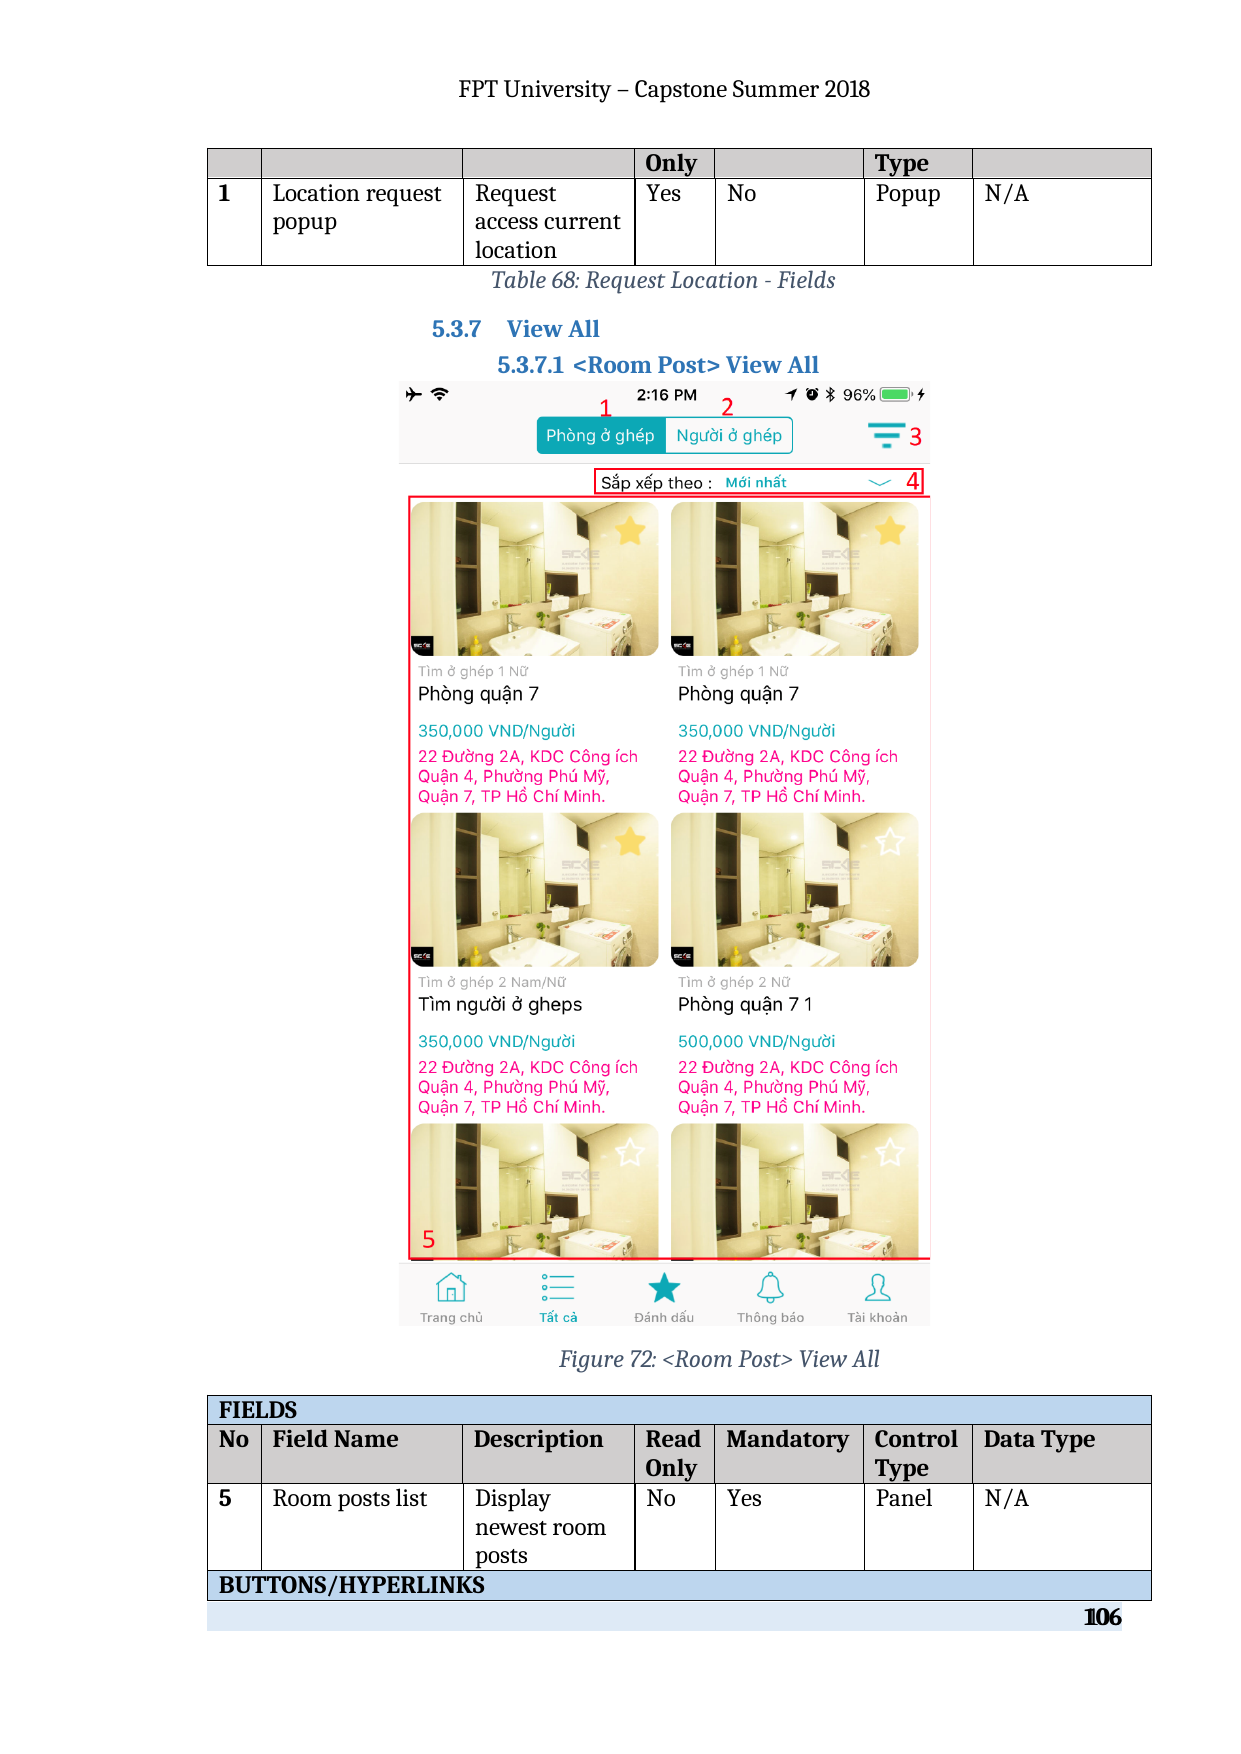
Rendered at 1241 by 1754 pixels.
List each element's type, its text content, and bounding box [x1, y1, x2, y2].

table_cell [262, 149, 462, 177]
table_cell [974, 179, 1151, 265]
subtitle <Room Post> View All [497, 351, 1122, 379]
picture [398, 381, 930, 1326]
text Figure 72: <Room Post> View All [319, 1345, 1122, 1374]
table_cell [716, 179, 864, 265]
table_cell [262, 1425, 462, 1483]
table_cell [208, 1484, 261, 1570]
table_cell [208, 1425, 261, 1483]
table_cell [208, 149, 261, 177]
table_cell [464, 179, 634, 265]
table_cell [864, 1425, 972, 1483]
text Table 68: Request Location - Fields [207, 266, 1122, 294]
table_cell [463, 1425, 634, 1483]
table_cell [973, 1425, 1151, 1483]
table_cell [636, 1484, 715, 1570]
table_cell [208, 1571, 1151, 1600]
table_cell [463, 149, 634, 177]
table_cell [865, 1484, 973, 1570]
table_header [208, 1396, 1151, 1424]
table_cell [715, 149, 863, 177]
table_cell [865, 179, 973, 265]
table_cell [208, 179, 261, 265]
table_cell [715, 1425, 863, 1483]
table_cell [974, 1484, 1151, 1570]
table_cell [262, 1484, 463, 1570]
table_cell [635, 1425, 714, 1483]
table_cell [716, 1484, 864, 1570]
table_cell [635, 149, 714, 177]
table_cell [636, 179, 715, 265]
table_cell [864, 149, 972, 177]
subtitle View All [432, 315, 1122, 344]
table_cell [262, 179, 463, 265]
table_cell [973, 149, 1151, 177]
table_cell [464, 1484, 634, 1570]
